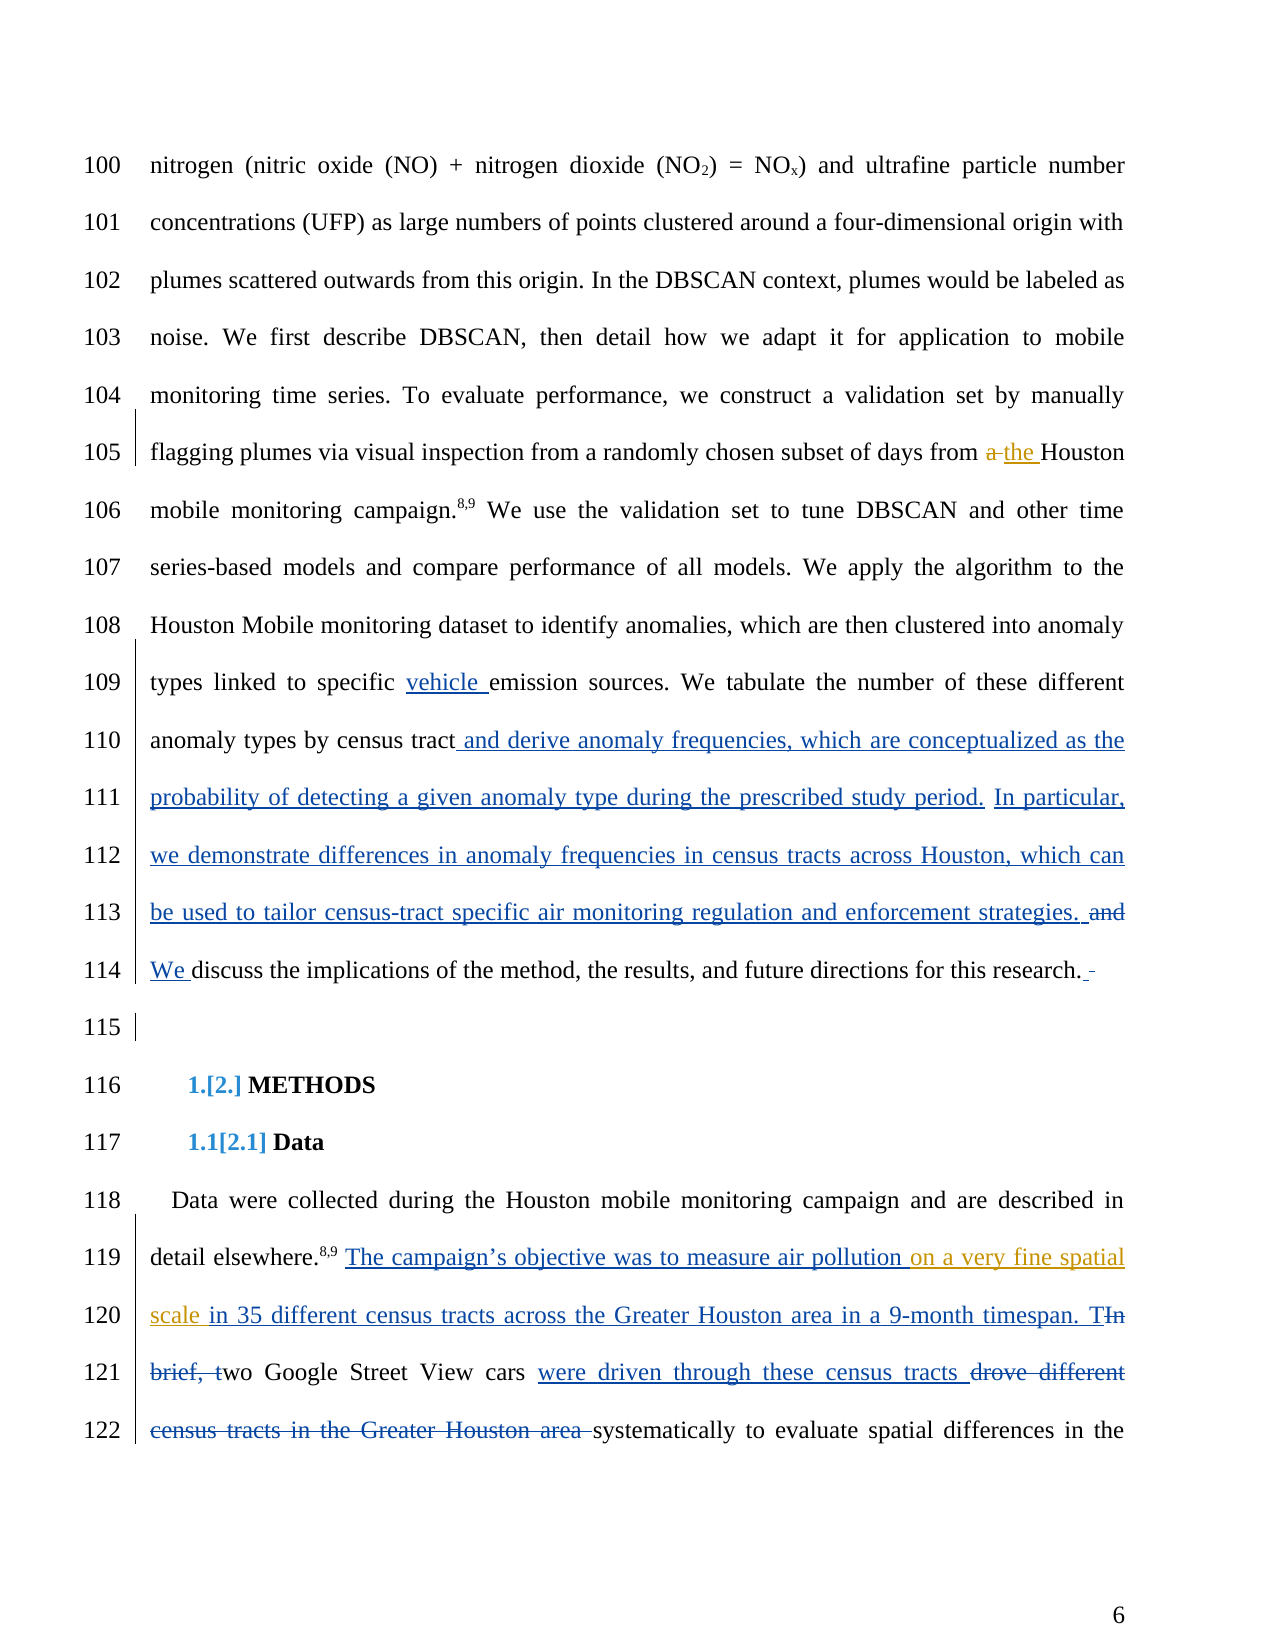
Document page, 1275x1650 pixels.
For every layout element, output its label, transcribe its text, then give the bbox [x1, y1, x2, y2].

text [150, 1185, 1125, 1444]
list Data [187, 1127, 1125, 1156]
list METHODS [187, 1070, 1125, 1099]
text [150, 150, 1125, 865]
